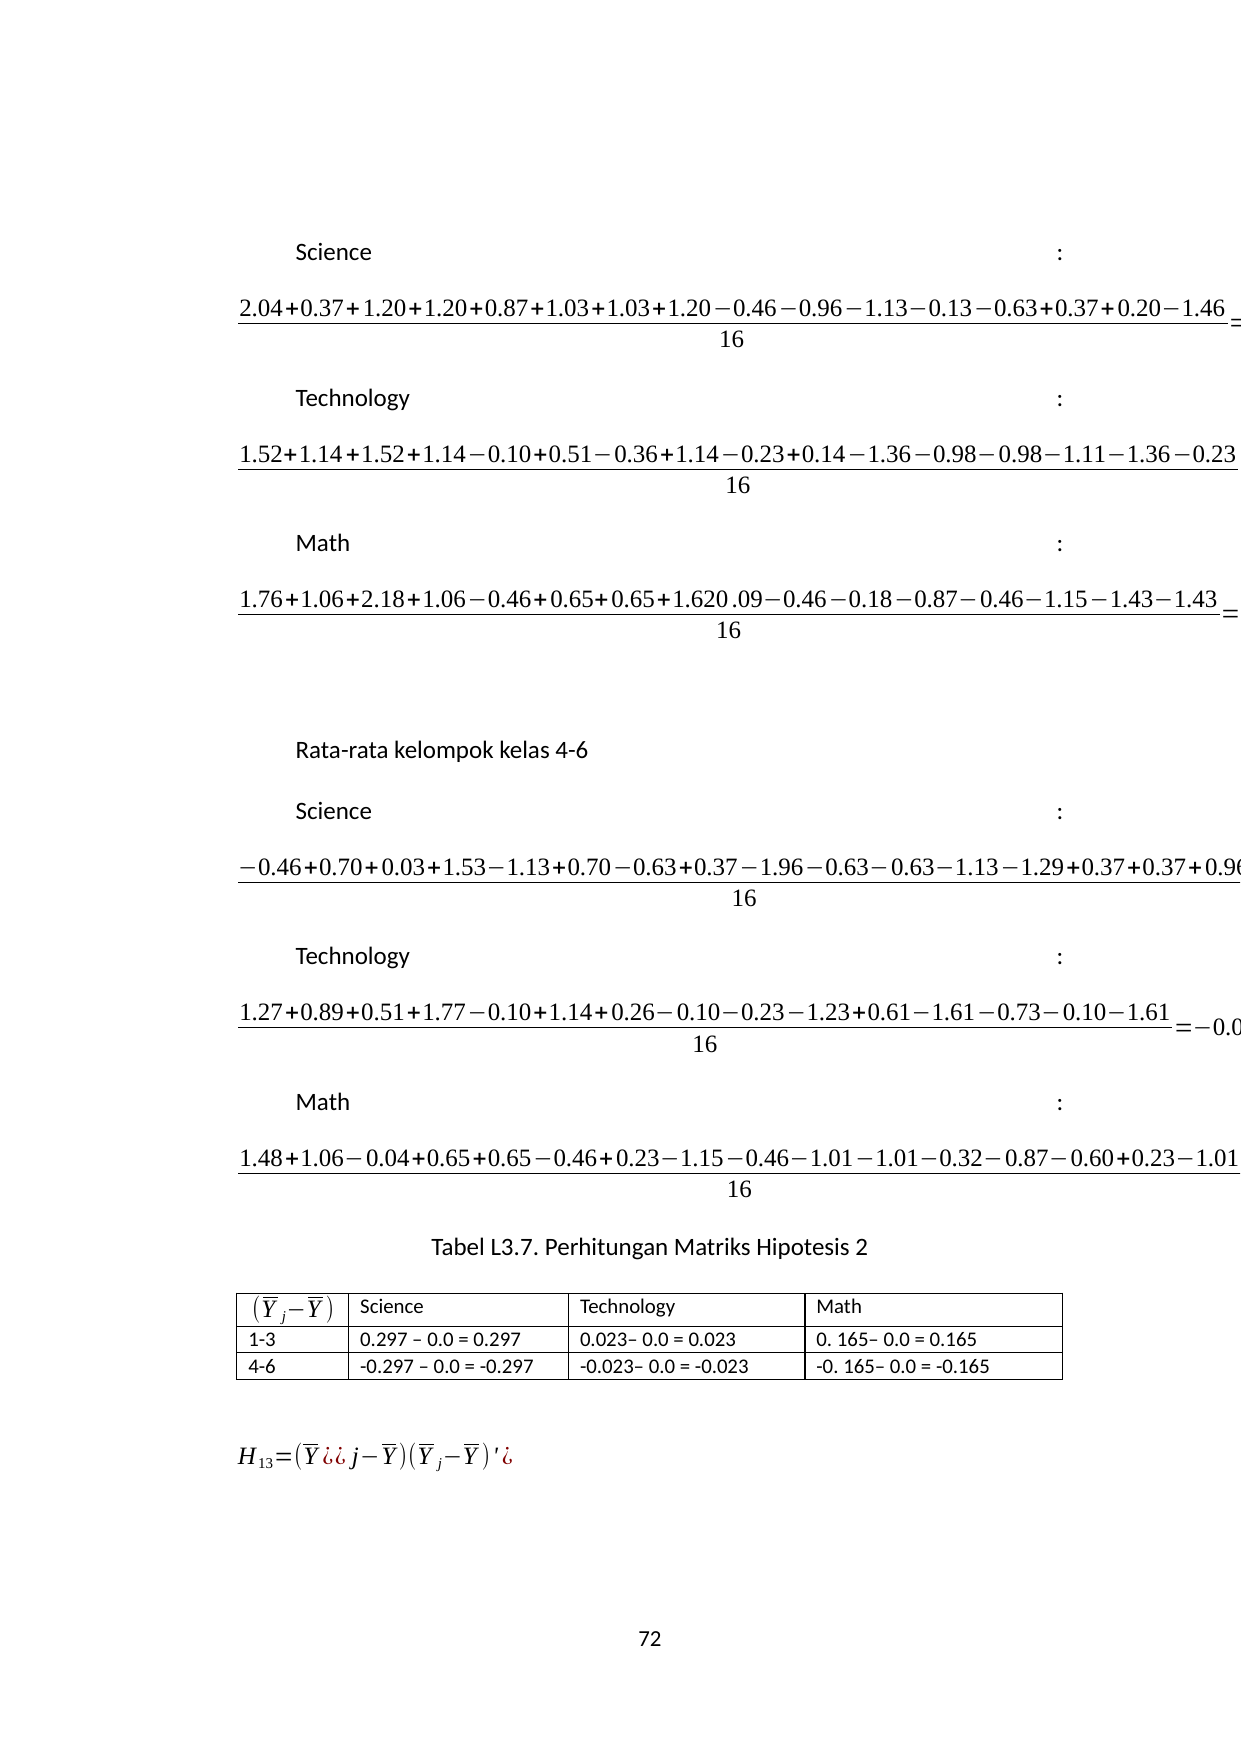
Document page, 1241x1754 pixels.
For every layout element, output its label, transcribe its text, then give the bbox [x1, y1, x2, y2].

text Tabel L3.7. Perhitungan Matriks Hipotesis 2 [236, 1231, 1063, 1262]
text Science : [236, 795, 1063, 912]
table_header Technology [569, 1294, 804, 1326]
table_header [237, 1294, 348, 1326]
table_cell 0.023– 0.0 = 0.023 [569, 1327, 804, 1352]
text Math : [236, 527, 1063, 645]
table_header Science [349, 1294, 568, 1326]
table_cell 1-3 [237, 1327, 348, 1352]
text Math : [236, 1086, 1063, 1203]
text Rata-rata kelompok kelas 4-6 [236, 734, 1063, 764]
table_cell -0.023– 0.0 = -0.023 [569, 1353, 804, 1378]
text Technology : [236, 940, 1063, 1058]
table_cell -0.297 – 0.0 = -0.297 [349, 1353, 568, 1378]
text Technology : [236, 382, 1063, 499]
table_cell 4-6 [237, 1353, 348, 1378]
table_cell 0.297 – 0.0 = 0.297 [349, 1327, 568, 1352]
table_header Math [806, 1294, 1062, 1326]
text Science : [236, 236, 1063, 354]
table_cell -0. 165– 0.0 = -0.165 [806, 1353, 1062, 1378]
table_cell 0. 165– 0.0 = 0.165 [806, 1327, 1062, 1352]
